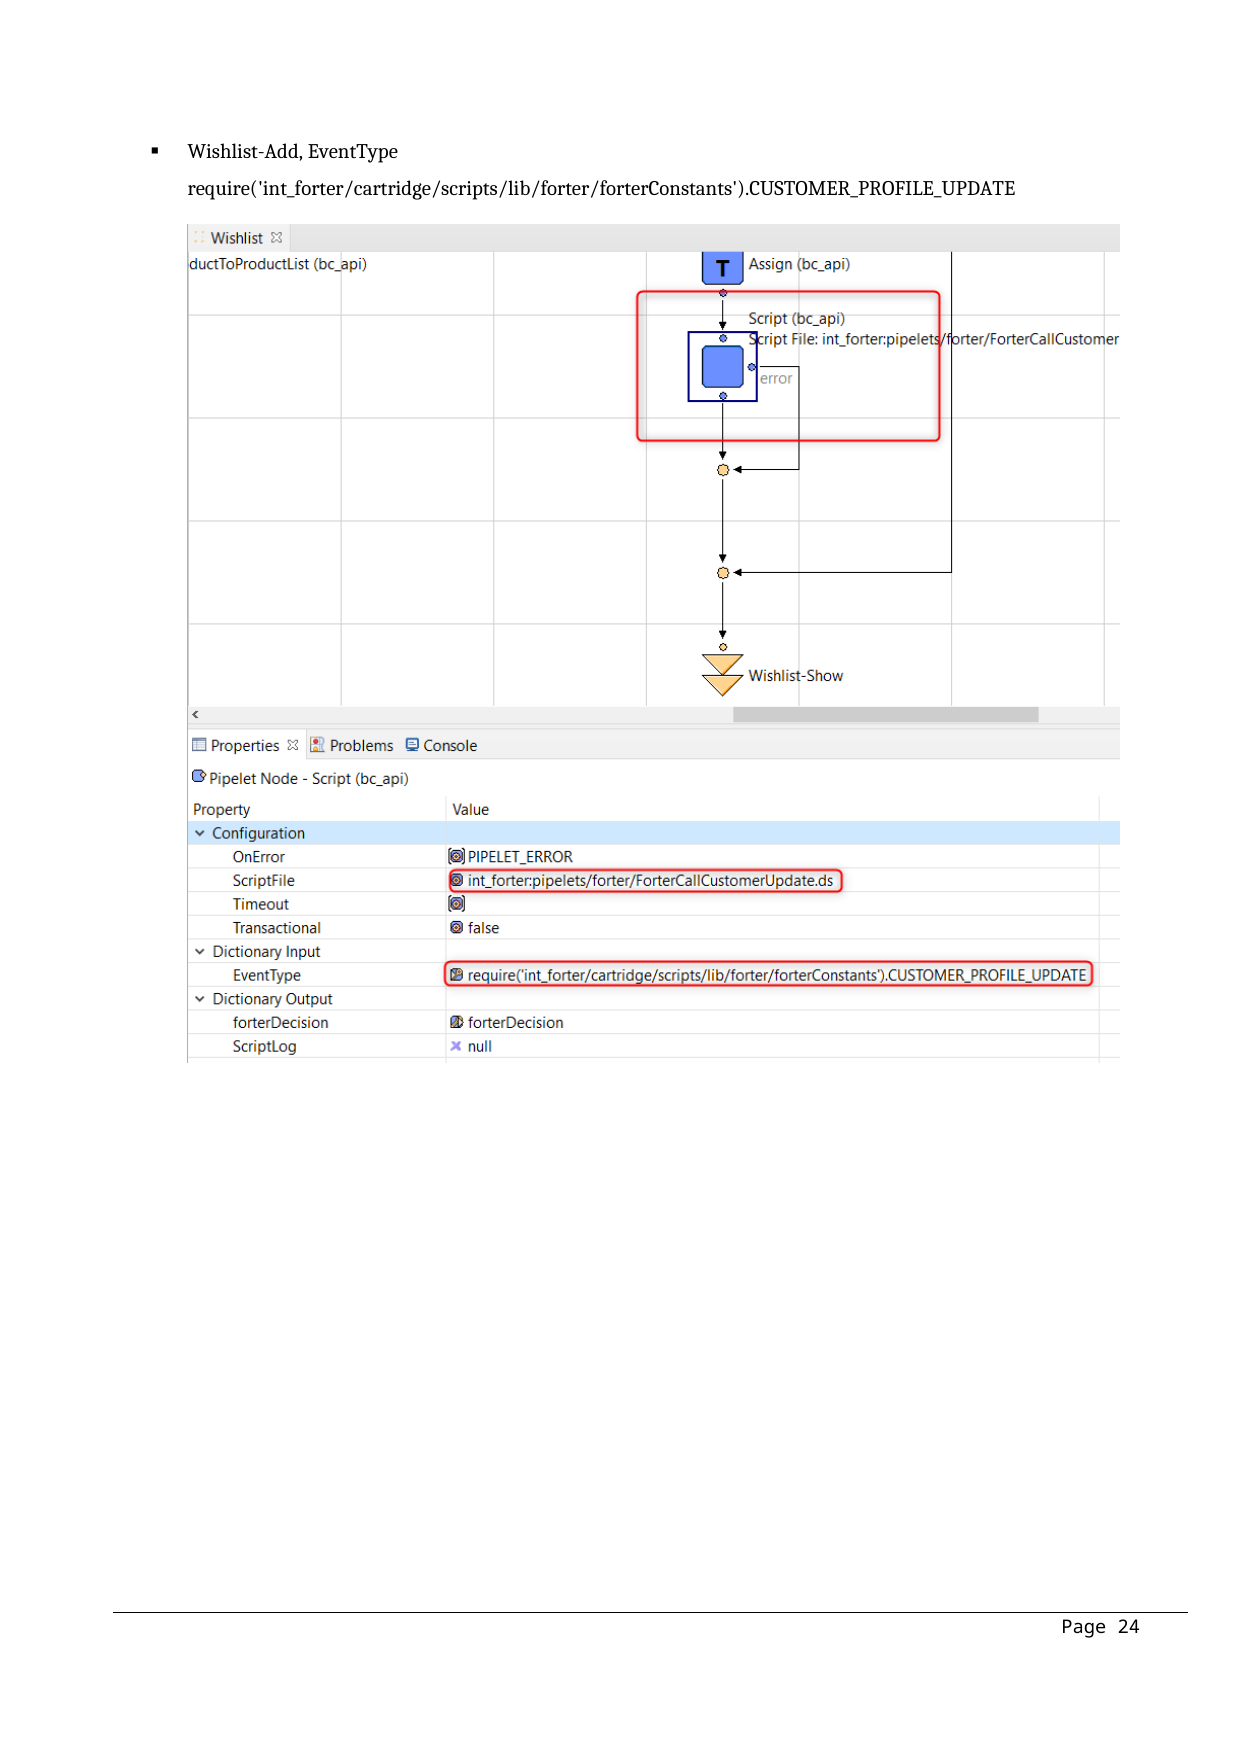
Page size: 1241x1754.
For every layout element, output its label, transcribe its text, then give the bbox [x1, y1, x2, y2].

picture [187, 224, 1120, 1063]
list Wishlist-Add, EventType require('int_forter/cartridge/scripts/lib/forter/forterConstants').CUSTOMER_PROFILE_UPDATE [150, 140, 1172, 200]
